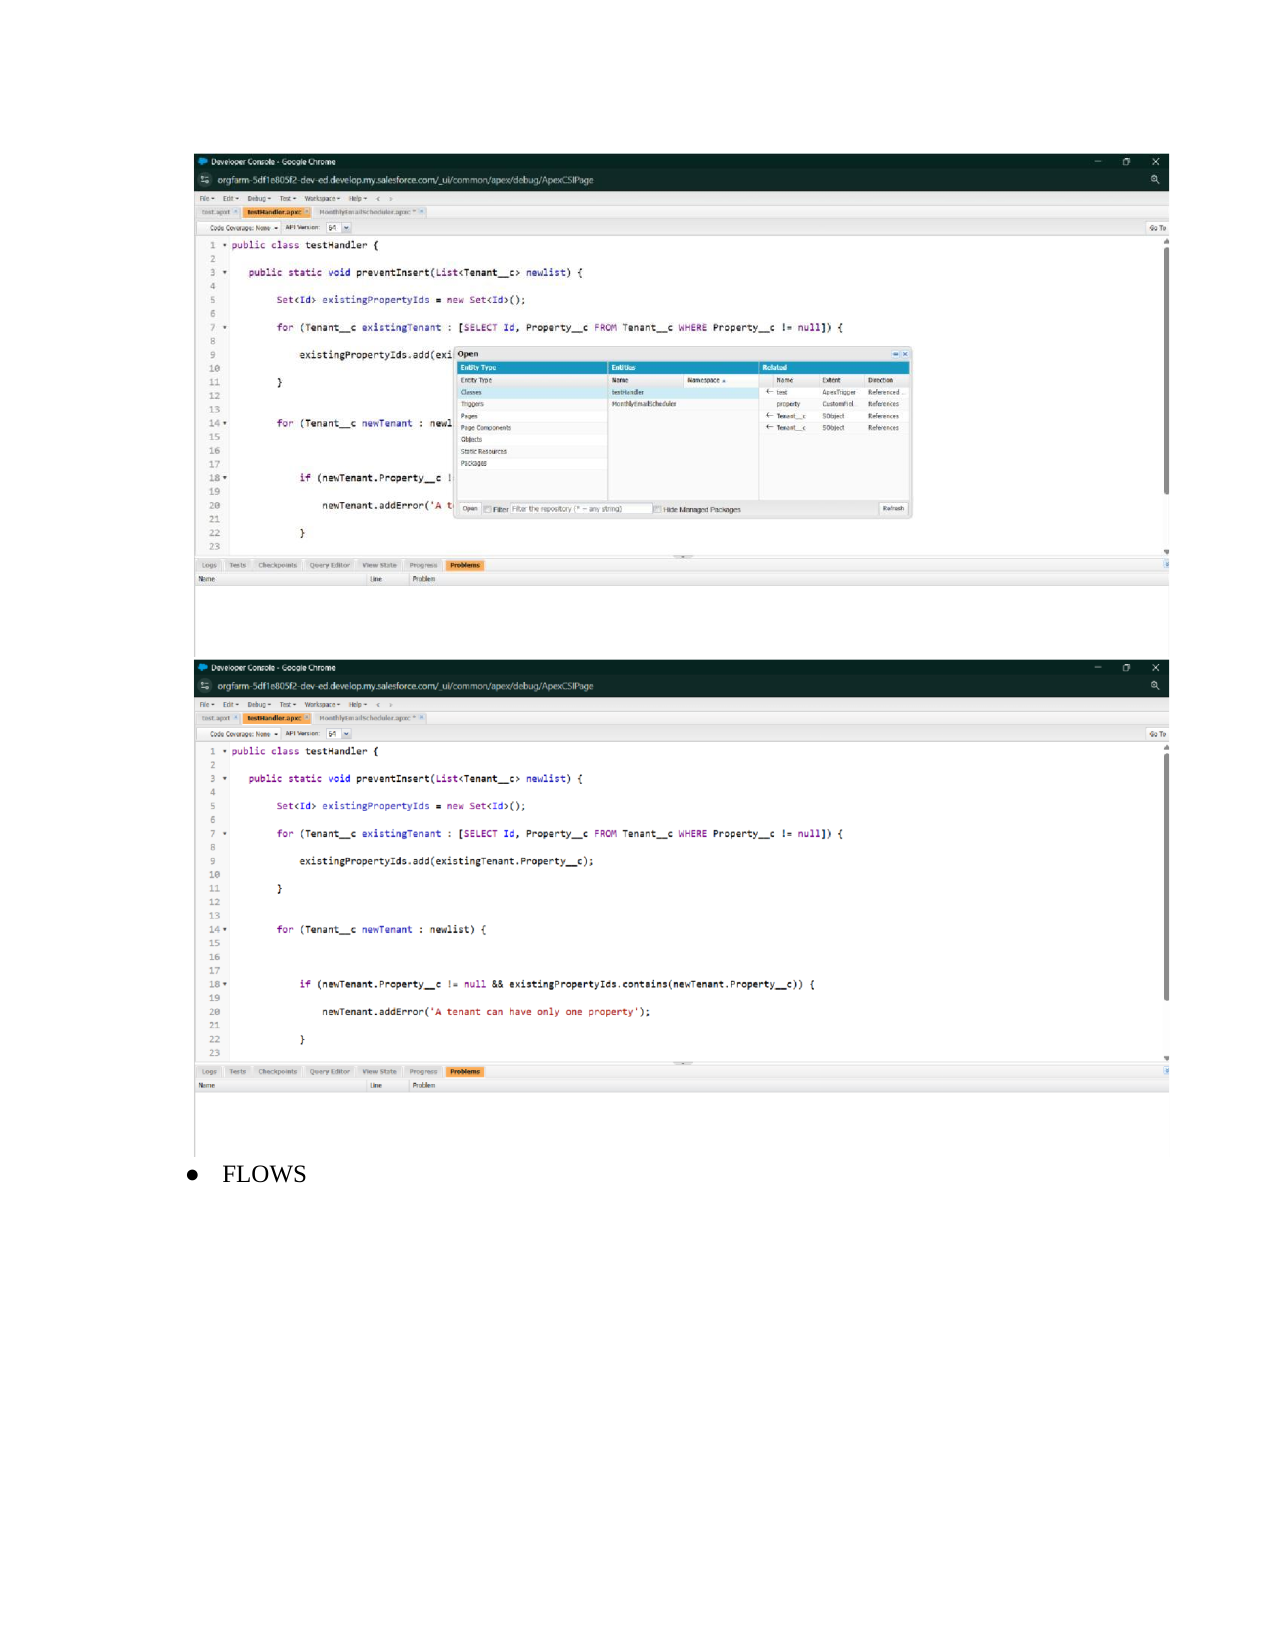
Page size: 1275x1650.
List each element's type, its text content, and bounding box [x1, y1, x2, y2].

picture [193, 153, 1170, 657]
list FLOWS [184, 1159, 1168, 1188]
picture [193, 659, 1170, 1157]
